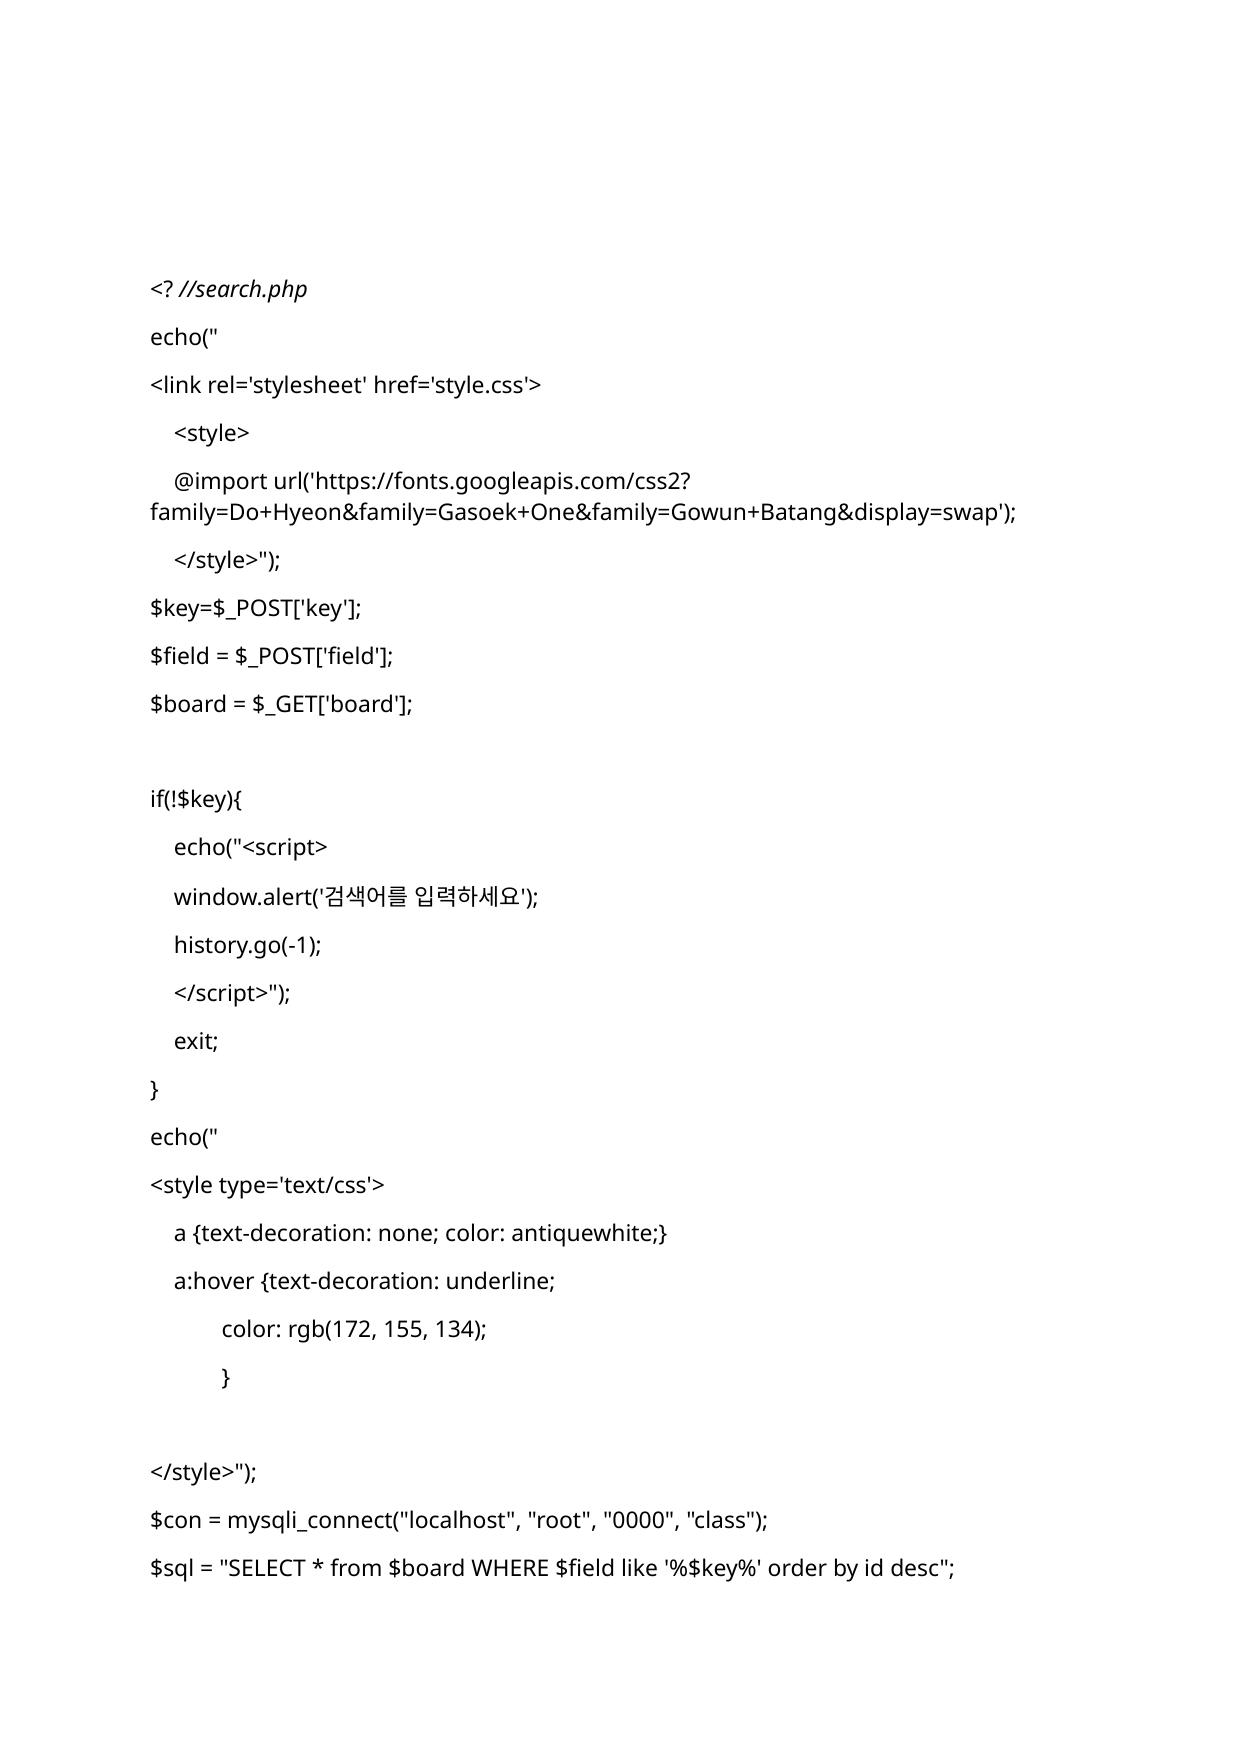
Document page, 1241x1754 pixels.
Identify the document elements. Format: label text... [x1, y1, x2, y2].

text color: rgb(172, 155, 134); [150, 1313, 1090, 1344]
text <style type='text/css'> [150, 1169, 1090, 1200]
text $sql = "SELECT * from $board WHERE $field like '%$key%' order by id desc"; [150, 1552, 1090, 1583]
text </style>"); [150, 1456, 1090, 1488]
text if(!$key){ [150, 783, 1090, 815]
text exit; [150, 1025, 1090, 1056]
text $field = $_POST['field']; [150, 640, 1090, 671]
text echo(" [150, 1121, 1090, 1152]
text $key=$_POST['key']; [150, 592, 1090, 623]
text @import url('https://fonts.googleapis.com/css2?family=Do+Hyeon&family=Gasoek+One&family=Gowun+Batang&display=swap'); [150, 465, 1090, 527]
text a:hover {text-decoration: underline; [150, 1265, 1090, 1296]
text echo(" [150, 321, 1090, 352]
text <? //search.php [150, 273, 1090, 304]
text <link rel='stylesheet' href='style.css'> [150, 369, 1090, 400]
text </script>"); [150, 977, 1090, 1008]
text } [150, 1073, 1090, 1104]
text history.go(-1); [150, 929, 1090, 961]
text </style>"); [150, 544, 1090, 575]
text $board = $_GET['board']; [150, 688, 1090, 719]
text $con = mysqli_connect("localhost", "root", "0000", "class"); [150, 1504, 1090, 1536]
text echo("<script> [150, 831, 1090, 863]
text <style> [150, 417, 1090, 448]
text window.alert('검색어를 입력하세요'); [150, 879, 1090, 913]
text a {text-decoration: none; color: antiquewhite;} [150, 1217, 1090, 1248]
text } [150, 1361, 1090, 1392]
